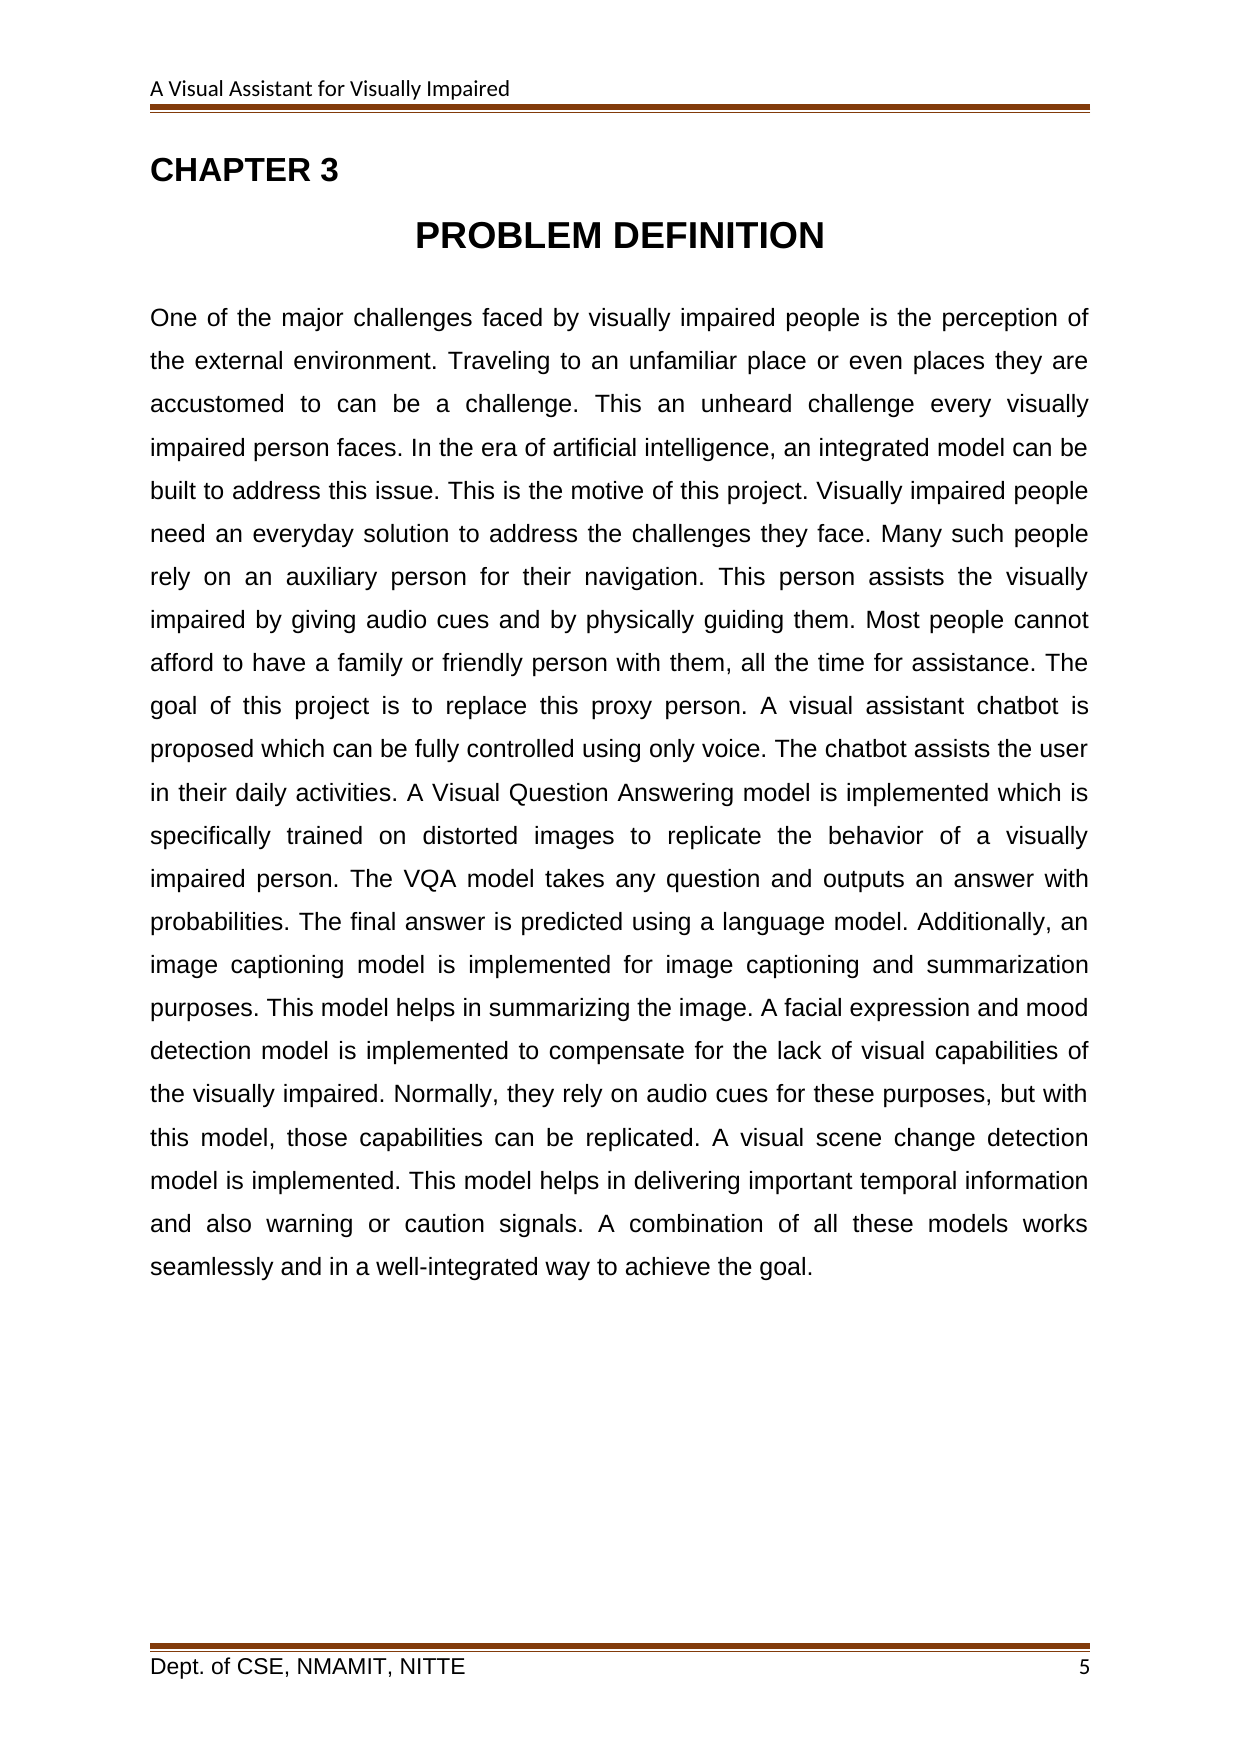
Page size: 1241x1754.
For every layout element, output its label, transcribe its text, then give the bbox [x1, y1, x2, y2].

text PROBLEM DEFINITION [150, 213, 1090, 257]
text CHAPTER 3 [150, 150, 1090, 188]
text One of the major challenges faced by visually impaired people is the perception of the external environment. Traveling to an unfamiliar place or even places they are accustomed to can be a challenge. This an unheard challenge every visually impaired person faces. In the era of artificial intelligence, an integrated model can be built to address this issue. This is the motive of this project. Visually impaired people need an everyday solution to address the challenges they face. Many such people rely on an auxiliary person for their navigation. This person assists the visually impaired by giving audio cues and by physically guiding them. Most people cannot afford to have a family or friendly person with them, all the time for assistance. The goal of this project is to replace this proxy person. A visual assistant chatbot is proposed which can be fully controlled using only voice. The chatbot assists the user in their daily activities. A Visual Question Answering model is implemented which is specifically trained on distorted images to replicate the behavior of a visually impaired person. The VQA model takes any question and outputs an answer with probabilities. The final answer is predicted using a language model. Additionally, an image captioning model is implemented for image captioning and summarization purposes. This model helps in summarizing the image. A facial expression and mood detection model is implemented to compensate for the lack of visual capabilities of the visually impaired. Normally, they rely on audio cues for these purposes, but with this model, those capabilities can be replicated. A visual scene change detection model is implemented. This model helps in delivering important temporal information and also warning or caution signals. A combination of all these models works seamlessly and in a well-integrated way to achieve the goal. [150, 303, 1090, 1281]
